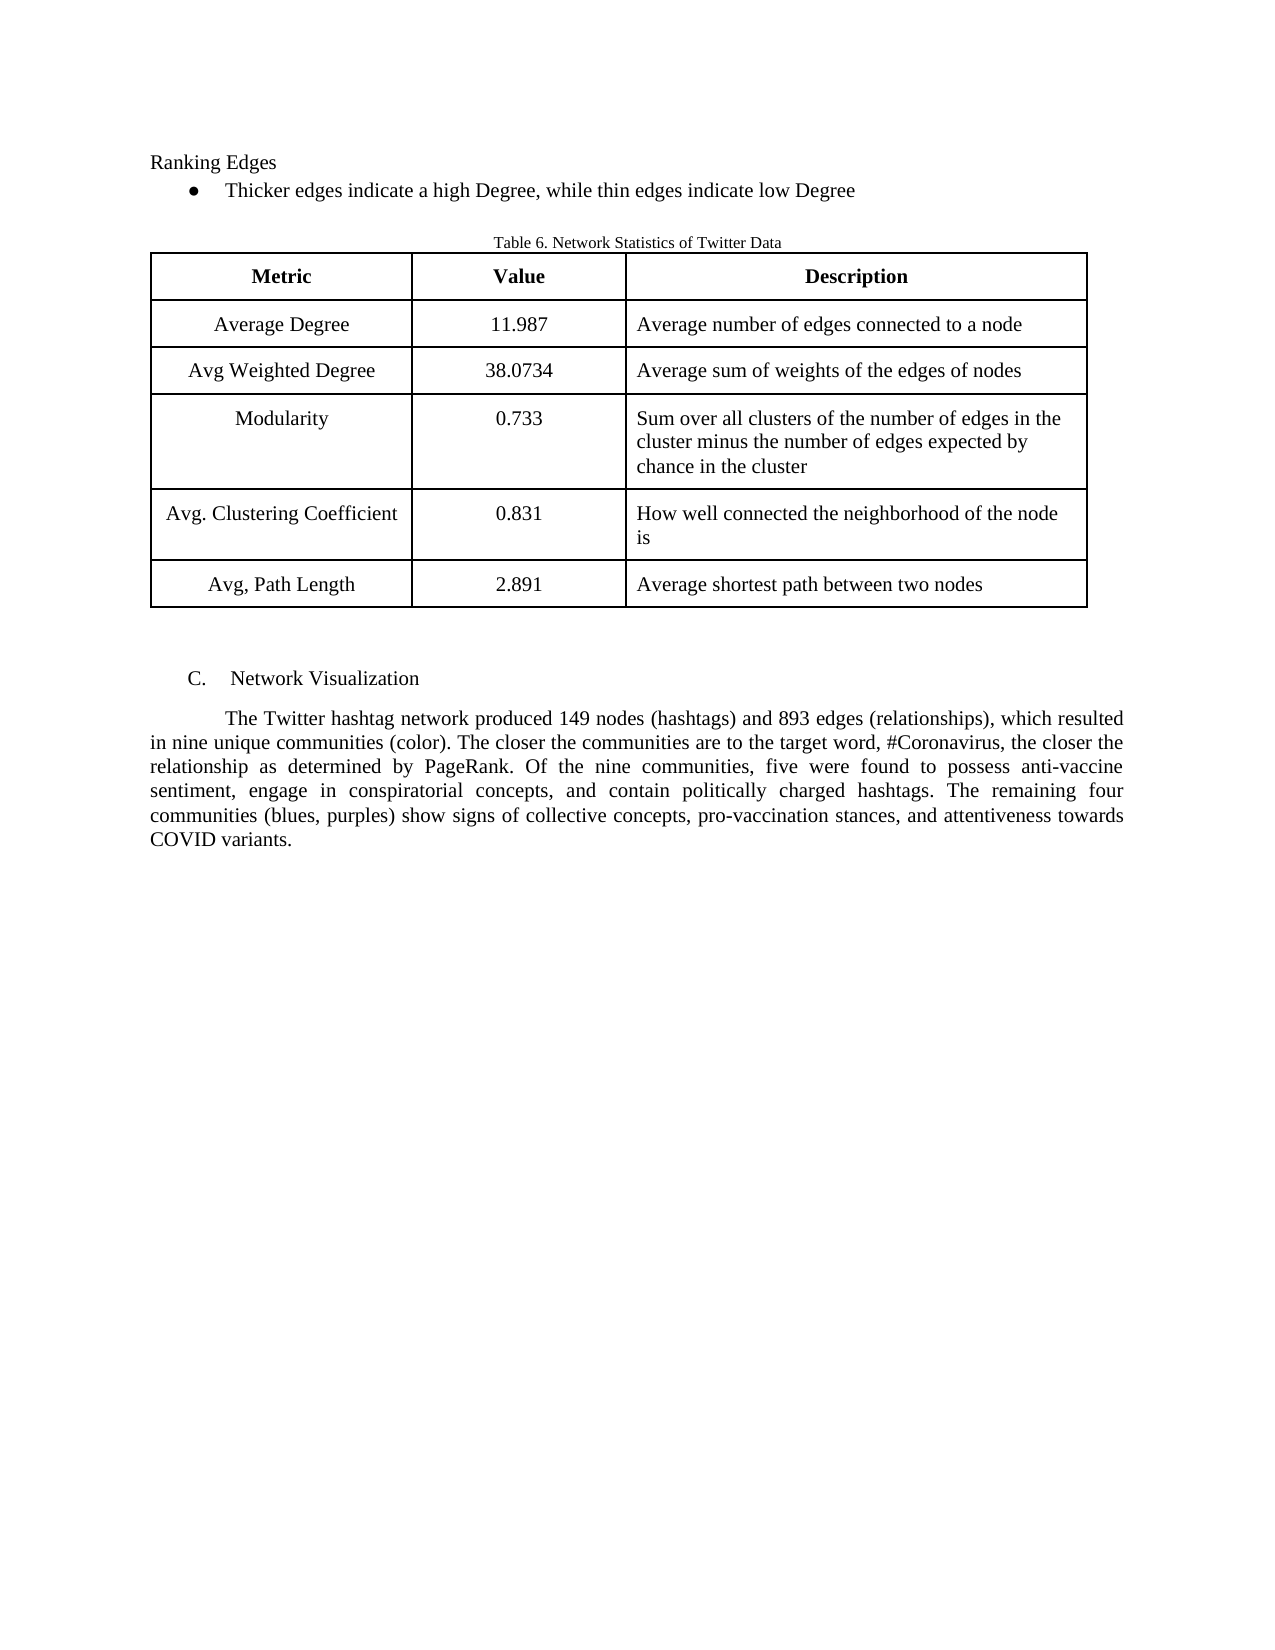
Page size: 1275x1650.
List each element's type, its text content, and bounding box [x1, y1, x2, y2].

table_cell 2.891 [413, 561, 625, 606]
table_cell Avg, Path Length [152, 561, 411, 606]
text Table 6. Network Statistics of Twitter Data [150, 233, 1125, 252]
table_cell Average Degree [152, 301, 411, 346]
table_cell Avg. Clustering Coefficient [152, 490, 411, 559]
table_cell Avg Weighted Degree [152, 348, 411, 393]
table_cell Modularity [152, 395, 411, 488]
list Network Visualization [187, 666, 1125, 689]
list Thicker edges indicate a high Degree, while thin edges indicate low Degree [187, 178, 1125, 202]
text Ranking Edges [150, 150, 1125, 174]
table_cell 11.987 [413, 301, 625, 346]
table_cell 0.831 [413, 490, 625, 559]
table_header Description [627, 254, 1086, 299]
table_cell Average sum of weights of the edges of nodes [627, 348, 1086, 393]
table_cell 38.0734 [413, 348, 625, 393]
table_cell 0.733 [413, 395, 625, 488]
table_cell Average number of edges connected to a node [627, 301, 1086, 346]
table_header Value [413, 254, 625, 299]
table_header Metric [152, 254, 411, 299]
table_cell Average shortest path between two nodes [627, 561, 1086, 606]
table_cell How well connected the neighborhood of the node is [627, 490, 1086, 559]
table_cell Sum over all clusters of the number of edges in the cluster minus the number of edges expected by chance in the cluster [627, 395, 1086, 488]
text The Twitter hashtag network produced 149 nodes (hashtags) and 893 edges (relationships), which resulted in nine unique communities (color). The closer the communities are to the target word, #Coronavirus, the closer the relationship as determined by PageRank. Of the nine communities, five were found to possess anti-vaccine sentiment, engage in conspiratorial concepts, and contain politically charged hashtags. The remaining four communities (blues, purples) show signs of collective concepts, pro-vaccination stances, and attentiveness towards COVID variants. [150, 706, 1125, 851]
